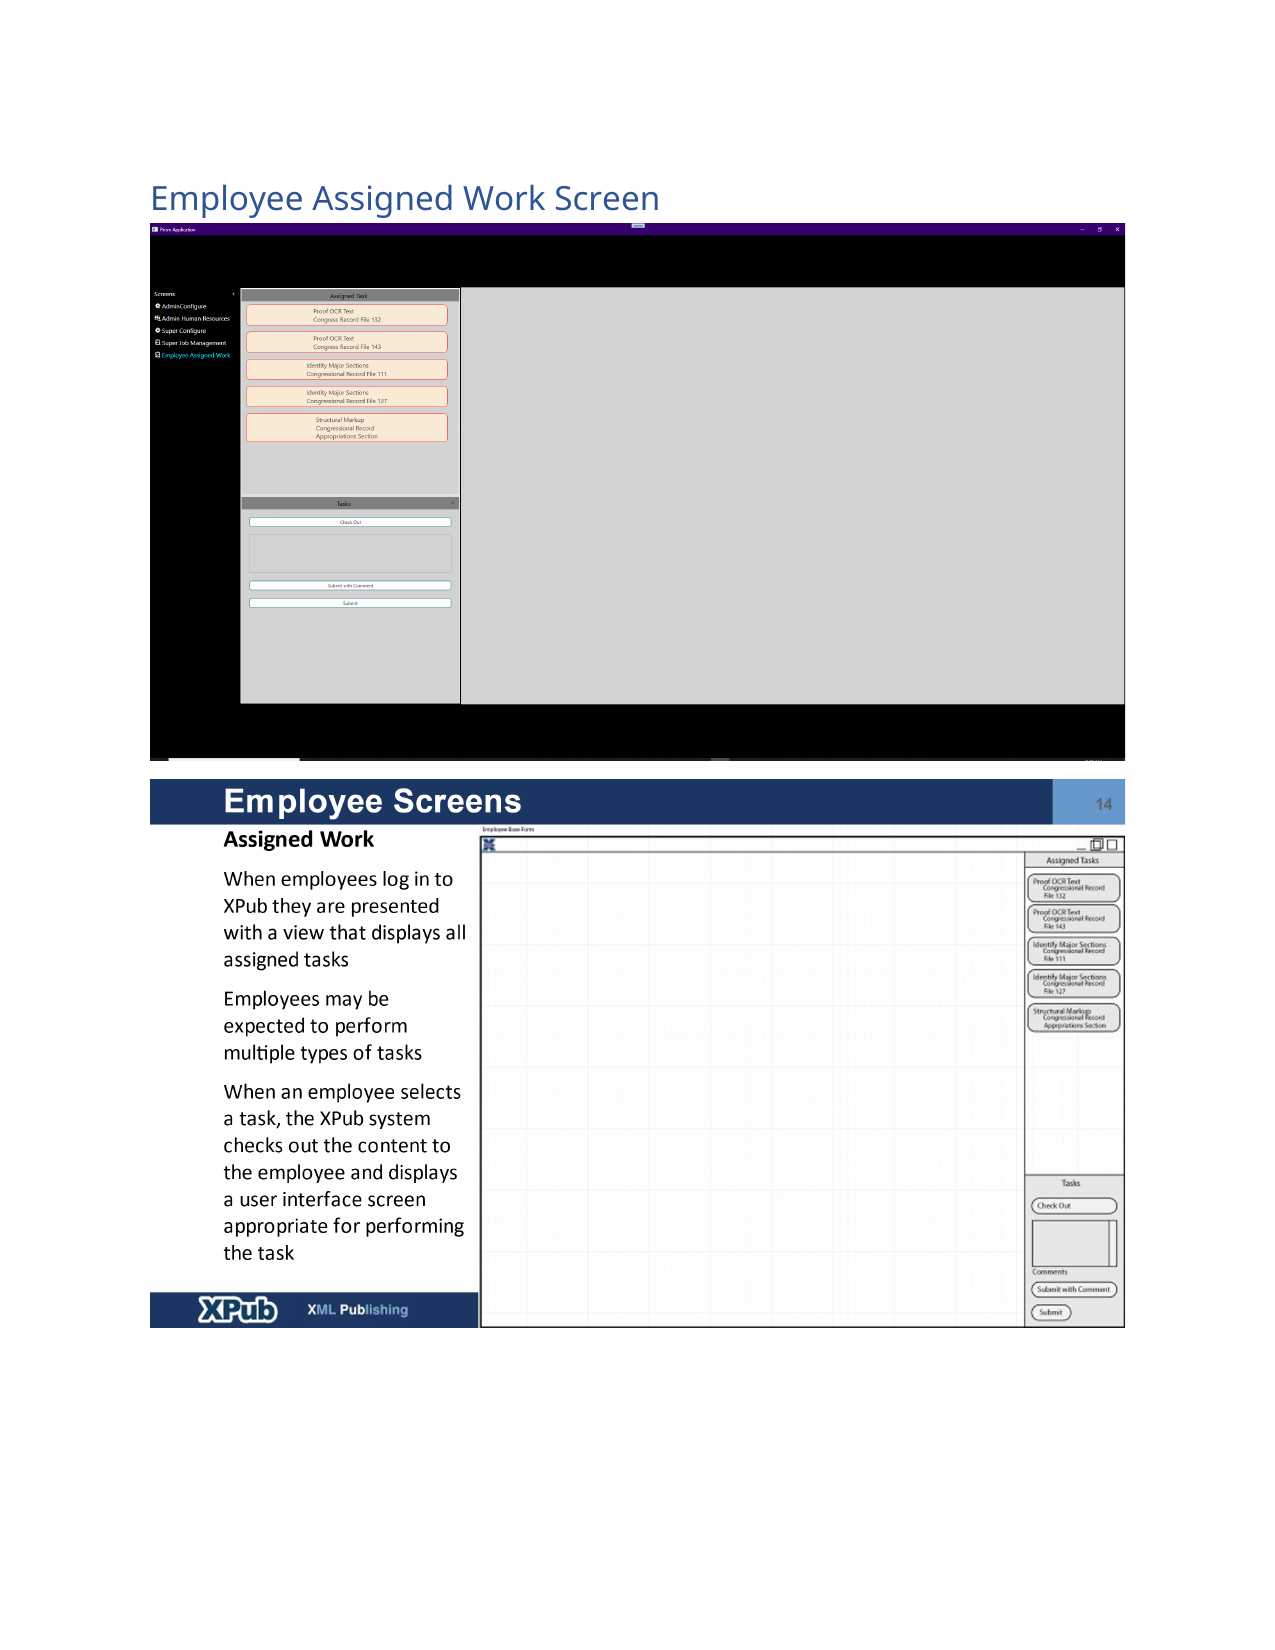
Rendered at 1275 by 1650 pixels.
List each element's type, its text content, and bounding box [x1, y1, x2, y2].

picture [150, 779, 1125, 1328]
picture [150, 223, 1125, 761]
subtitle Employee Assigned Work Screen [150, 175, 1125, 220]
